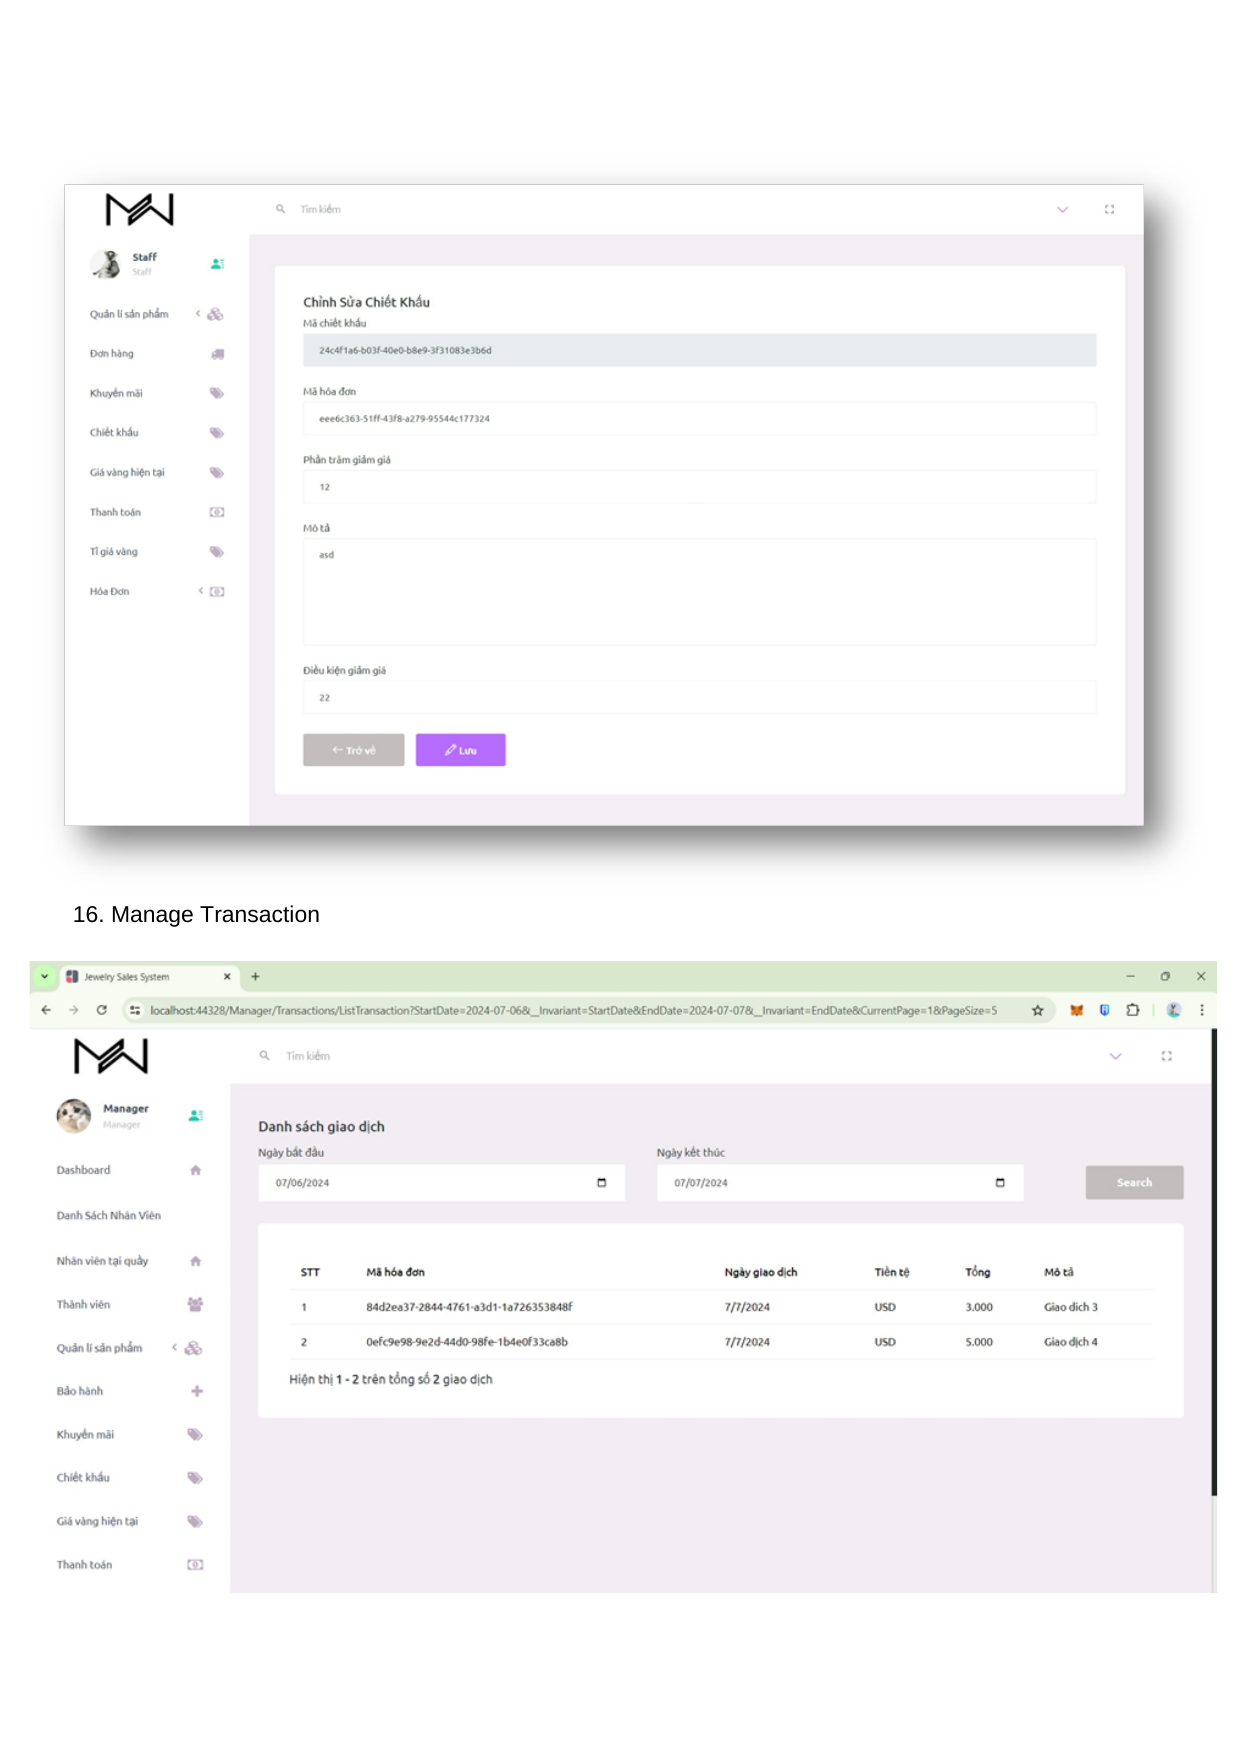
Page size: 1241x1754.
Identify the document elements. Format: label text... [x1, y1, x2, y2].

picture [29, 961, 1218, 1593]
picture [29, 150, 1216, 898]
text 16. Manage Transaction [29, 901, 1090, 928]
